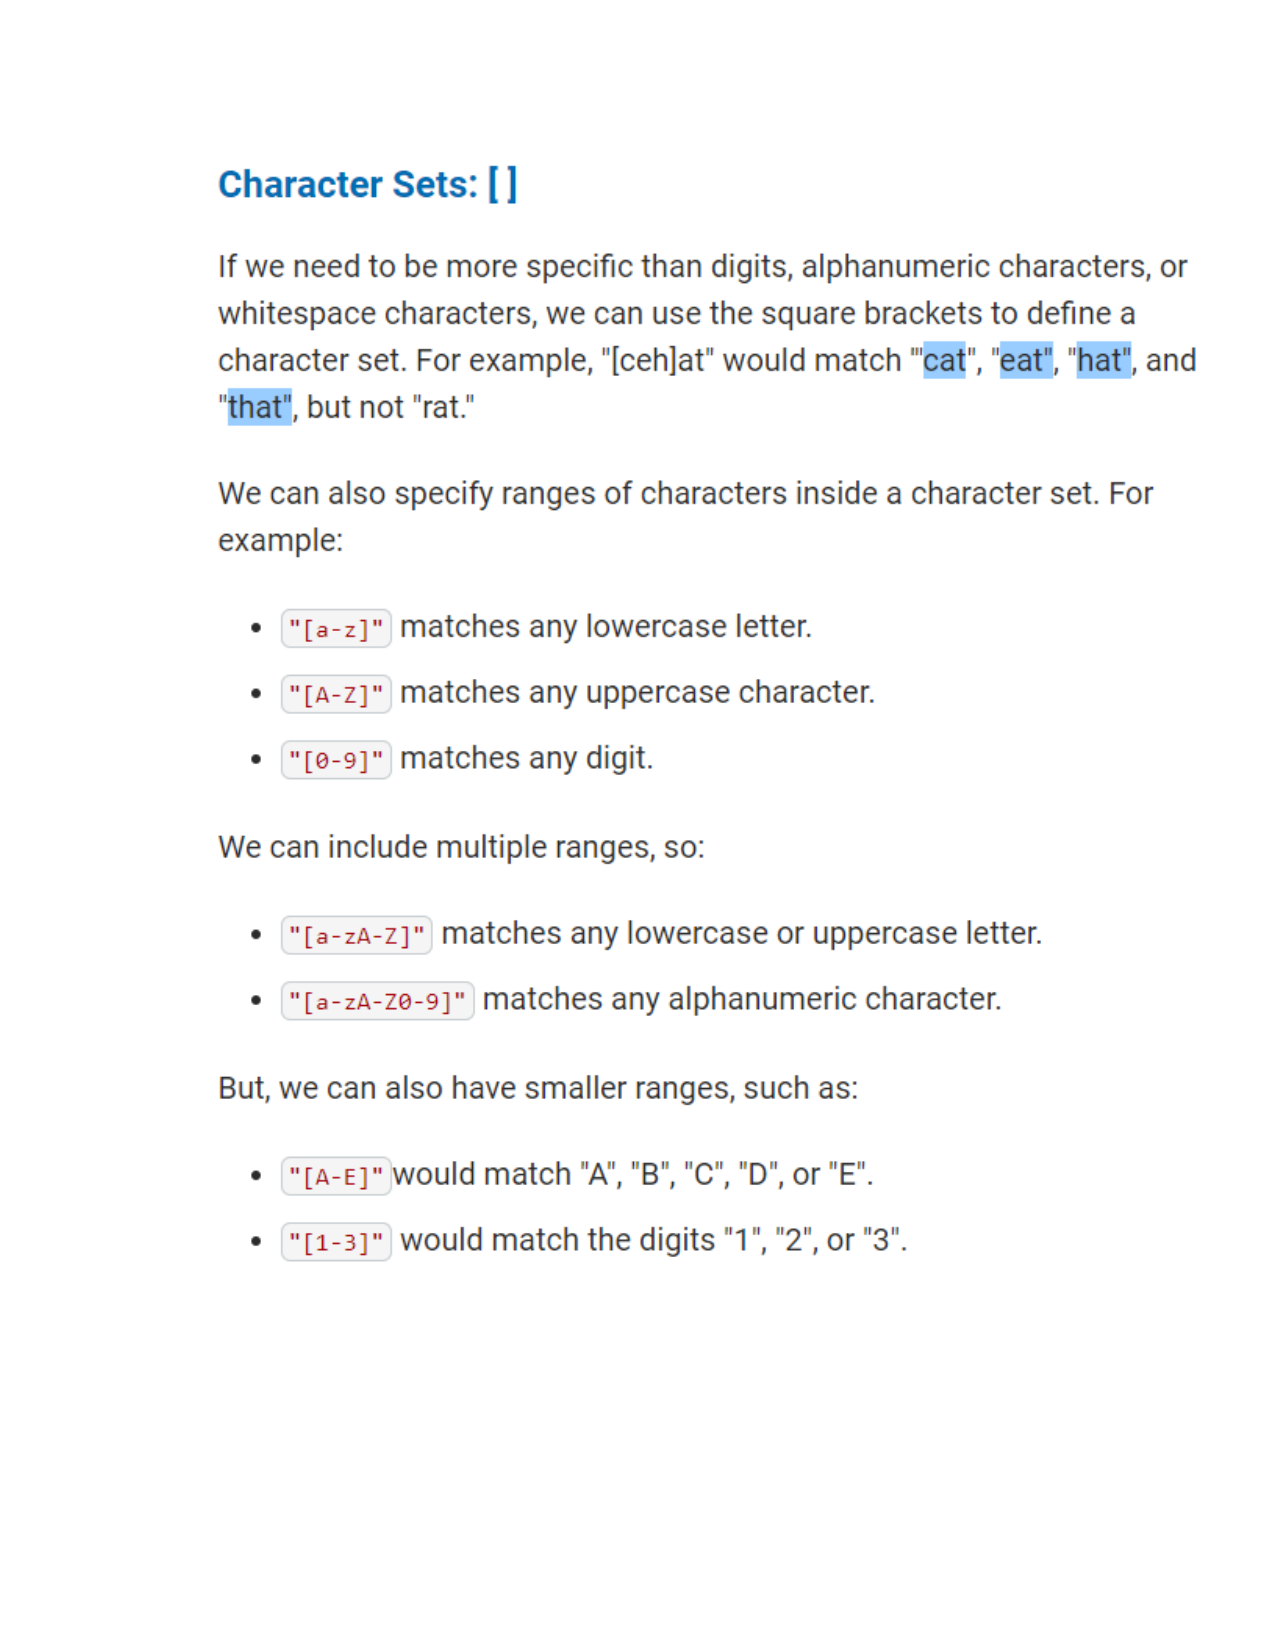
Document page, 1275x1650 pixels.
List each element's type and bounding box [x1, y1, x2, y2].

picture [150, 150, 1275, 1293]
